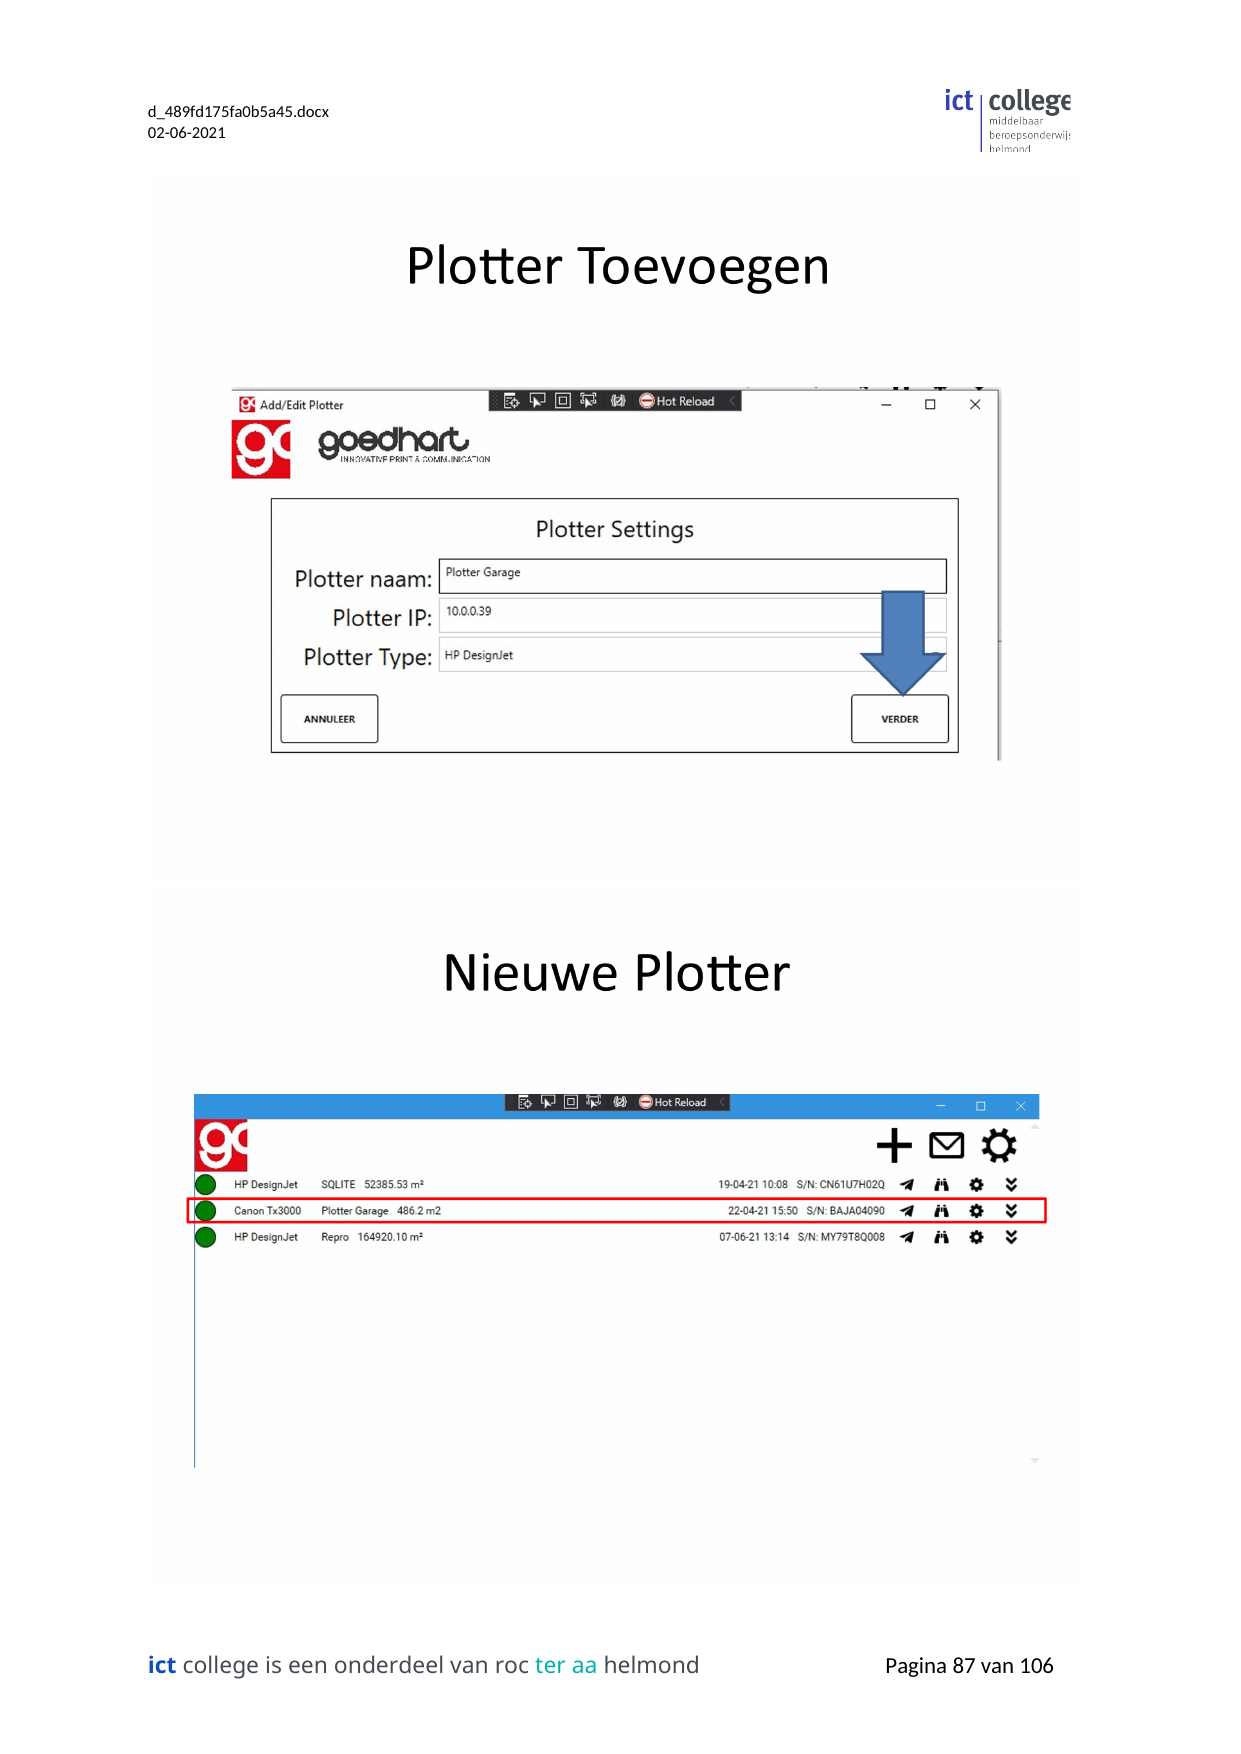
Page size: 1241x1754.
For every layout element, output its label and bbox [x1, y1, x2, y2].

picture [147, 884, 1085, 1588]
picture [147, 177, 1085, 881]
picture [945, 89, 1071, 152]
